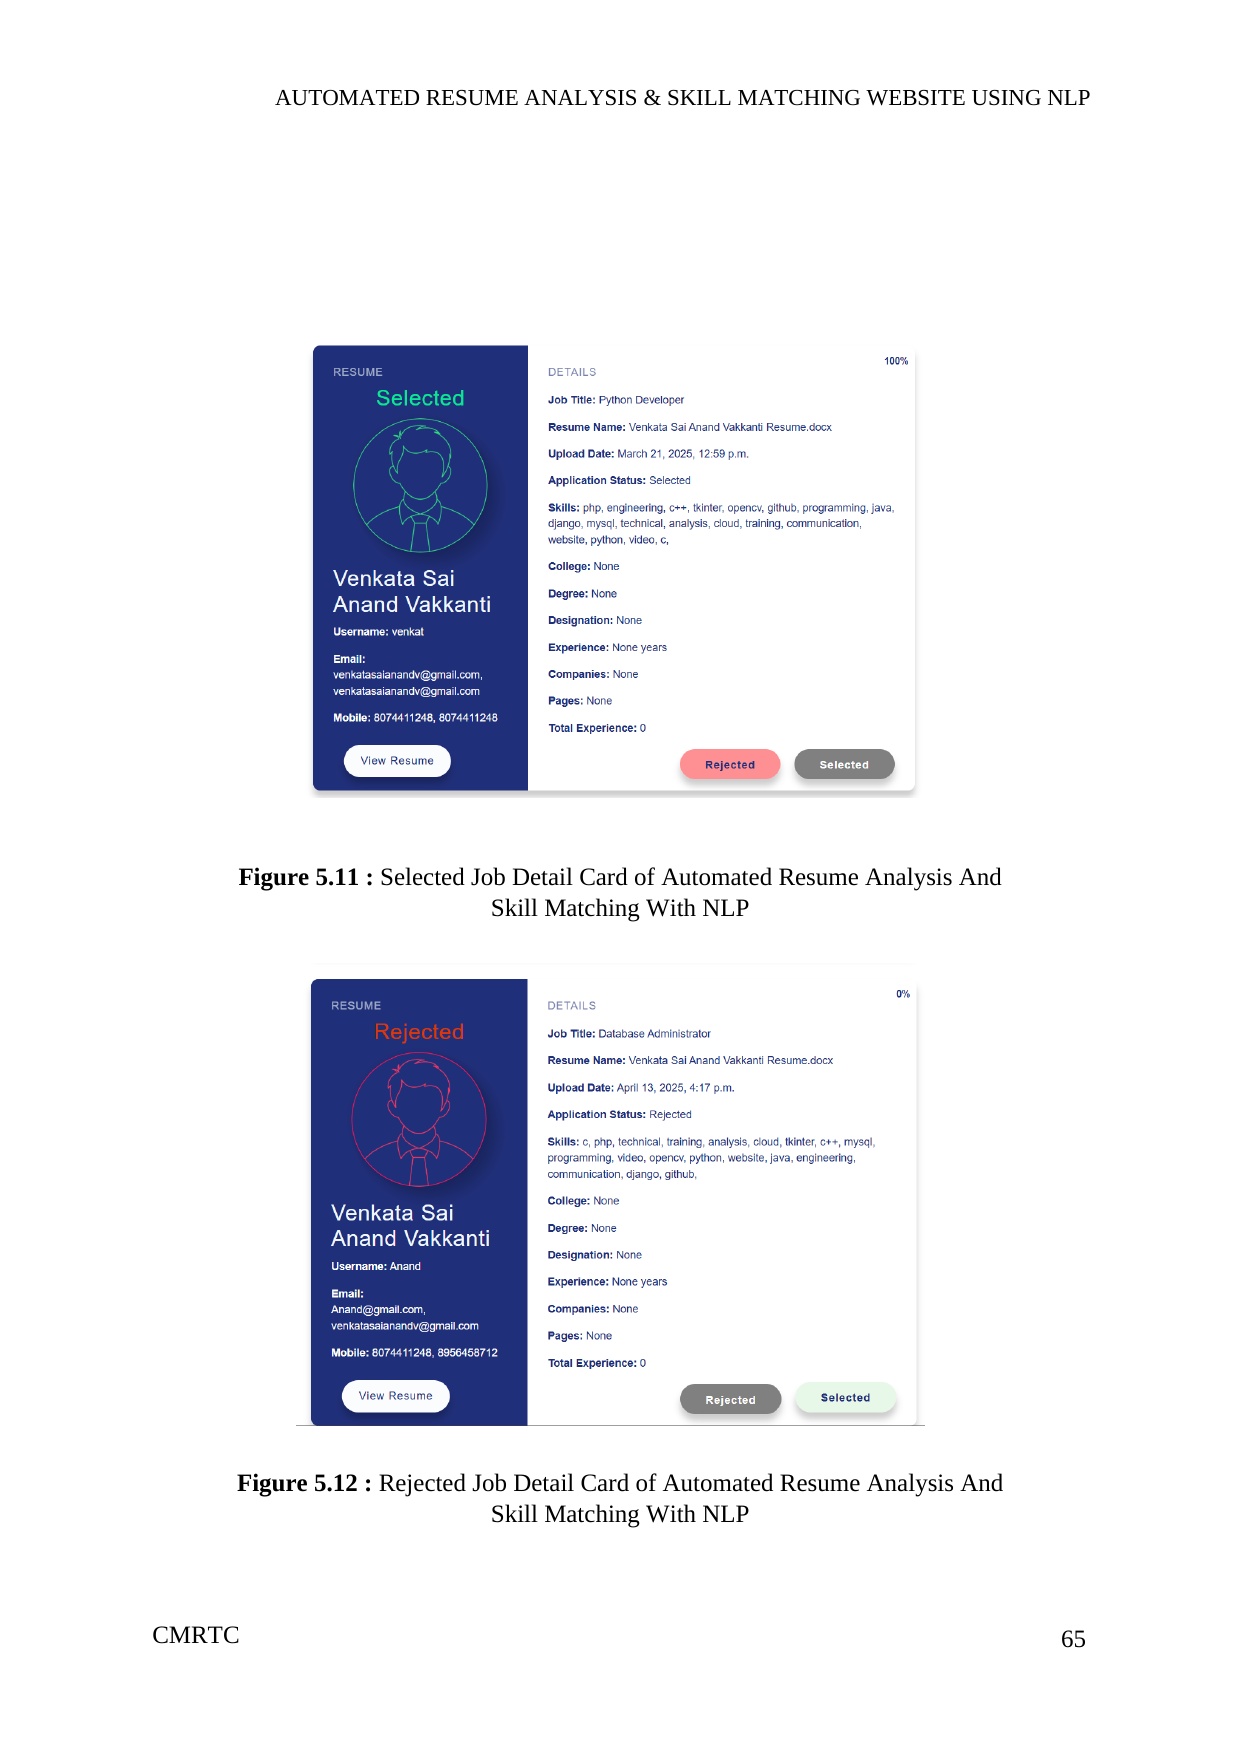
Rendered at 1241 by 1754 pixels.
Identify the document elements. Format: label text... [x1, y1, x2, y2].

picture [296, 963, 925, 1426]
text Figure 5.11 : Selected Job Detail Card of Automated Resume Analysis And Skill Matching With NLP [229, 862, 1011, 922]
text Figure 5.12 : Rejected Job Detail Card of Automated Resume Analysis And Skill Matching With NLP [229, 1468, 1011, 1528]
picture [296, 338, 926, 798]
